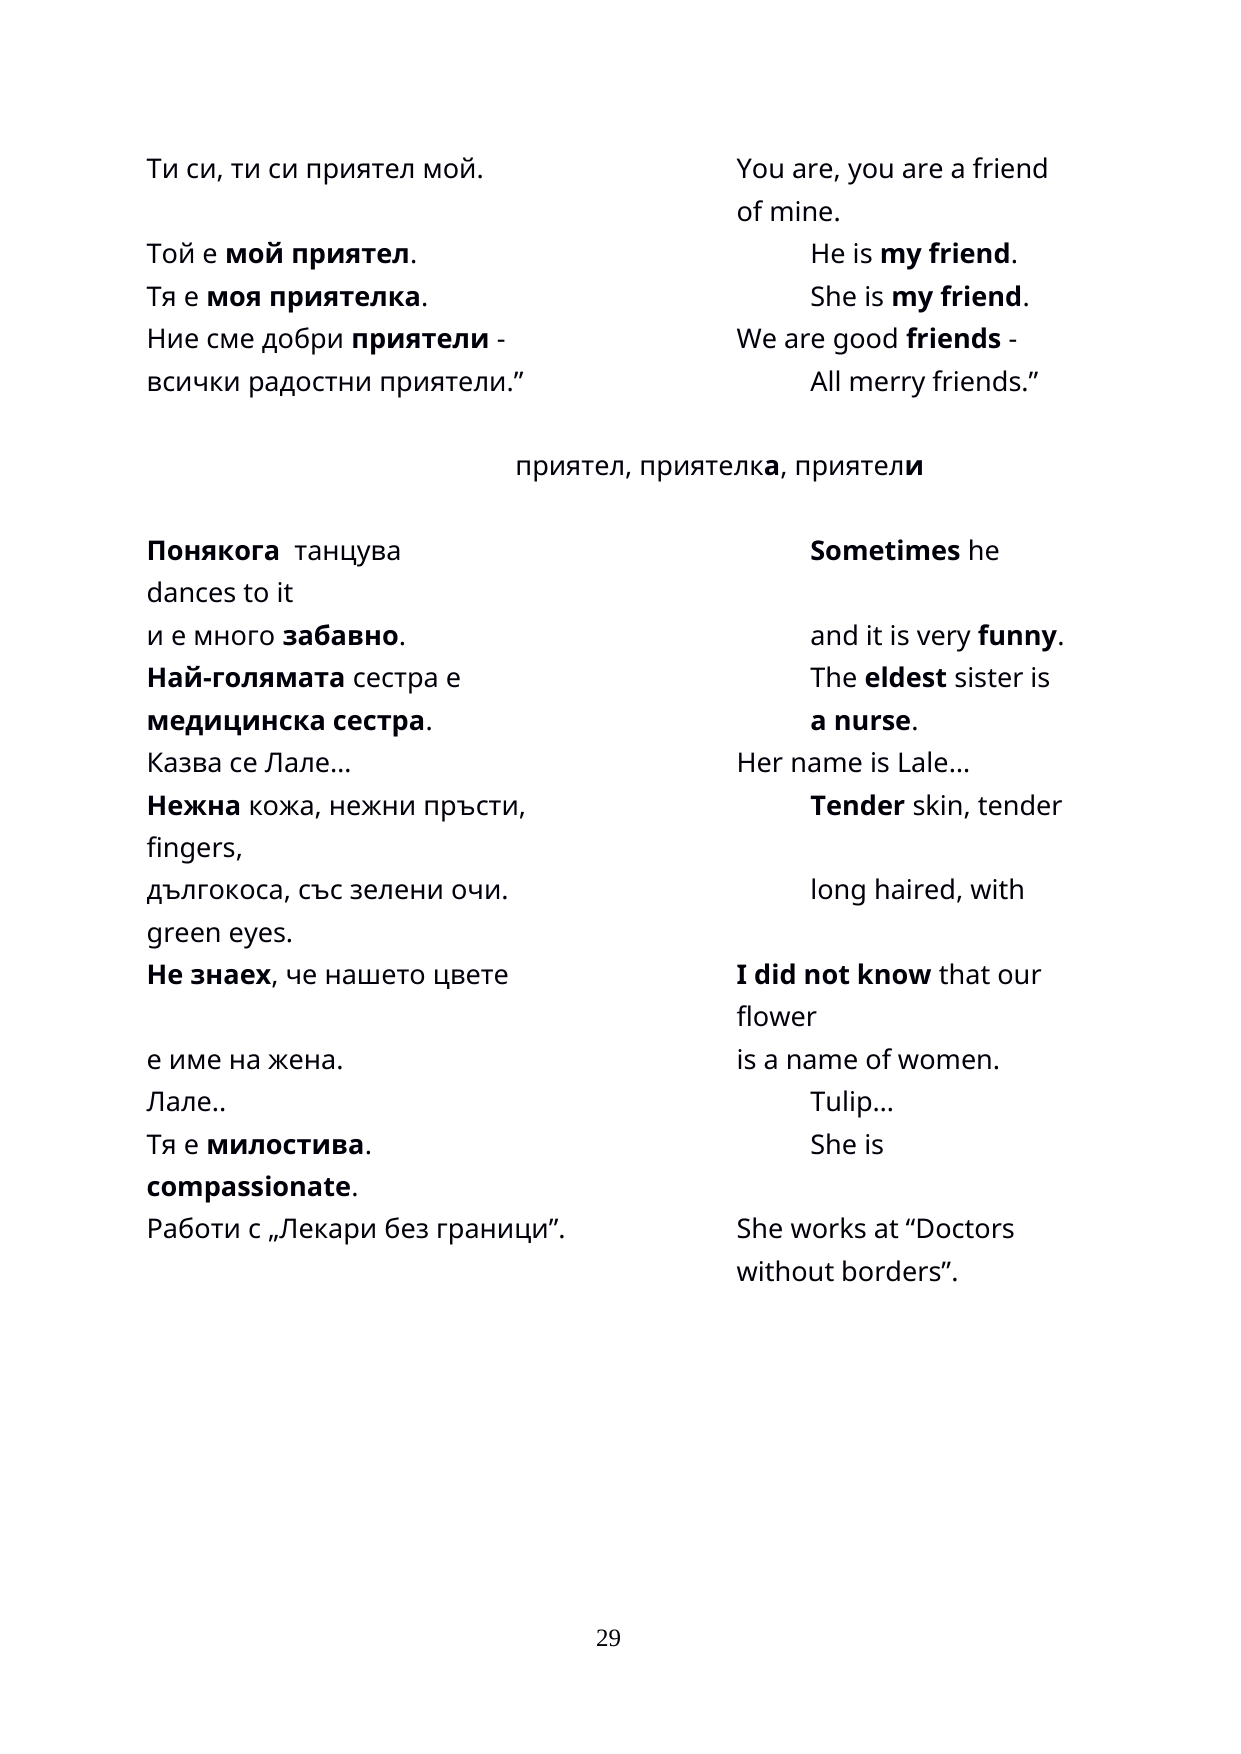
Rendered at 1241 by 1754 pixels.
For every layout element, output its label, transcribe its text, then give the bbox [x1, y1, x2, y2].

text Tи си, ти си приятел мой. You are, you are a friend of mine. [146, 150, 1070, 229]
text Работи с „Лекари без граници”. She works at “Doctors without borders”. [146, 1210, 1070, 1289]
text Той е мой приятел. He is my friend. [146, 235, 1070, 272]
text Лале.. Tulip… [146, 1083, 1070, 1119]
text Казва се Лале… Her name is Lale… [146, 743, 1070, 780]
text всички радостни приятели.” All merry friends.” [146, 362, 1070, 399]
text Тя е моя приятелка. She is my friend. [146, 277, 1070, 314]
text дългокоса, със зелени очи. long haired, with green eyes. [146, 871, 1070, 950]
text медицинска сестра. a nurse. [146, 701, 1070, 738]
text Най-голямата сестра е The eldest sister is [146, 659, 1070, 696]
text и е много забавно. and it is very funny. [146, 616, 1070, 653]
text приятел, приятелка, приятели [146, 447, 1070, 484]
text Нежна кожа, нежни пръсти, Tender skin, tender fingers, [146, 786, 1070, 865]
text Тя е милостива. She is compassionate. [146, 1125, 1070, 1204]
text е име на жена. is a name of women. [146, 1040, 1070, 1077]
text Не знаех, че нашето цвете I did not know that our flower [146, 956, 1070, 1035]
text Ние сме добри приятели - We are good friends - [146, 319, 1070, 356]
text Понякога танцува Sometimes he dances to it [146, 532, 1070, 611]
